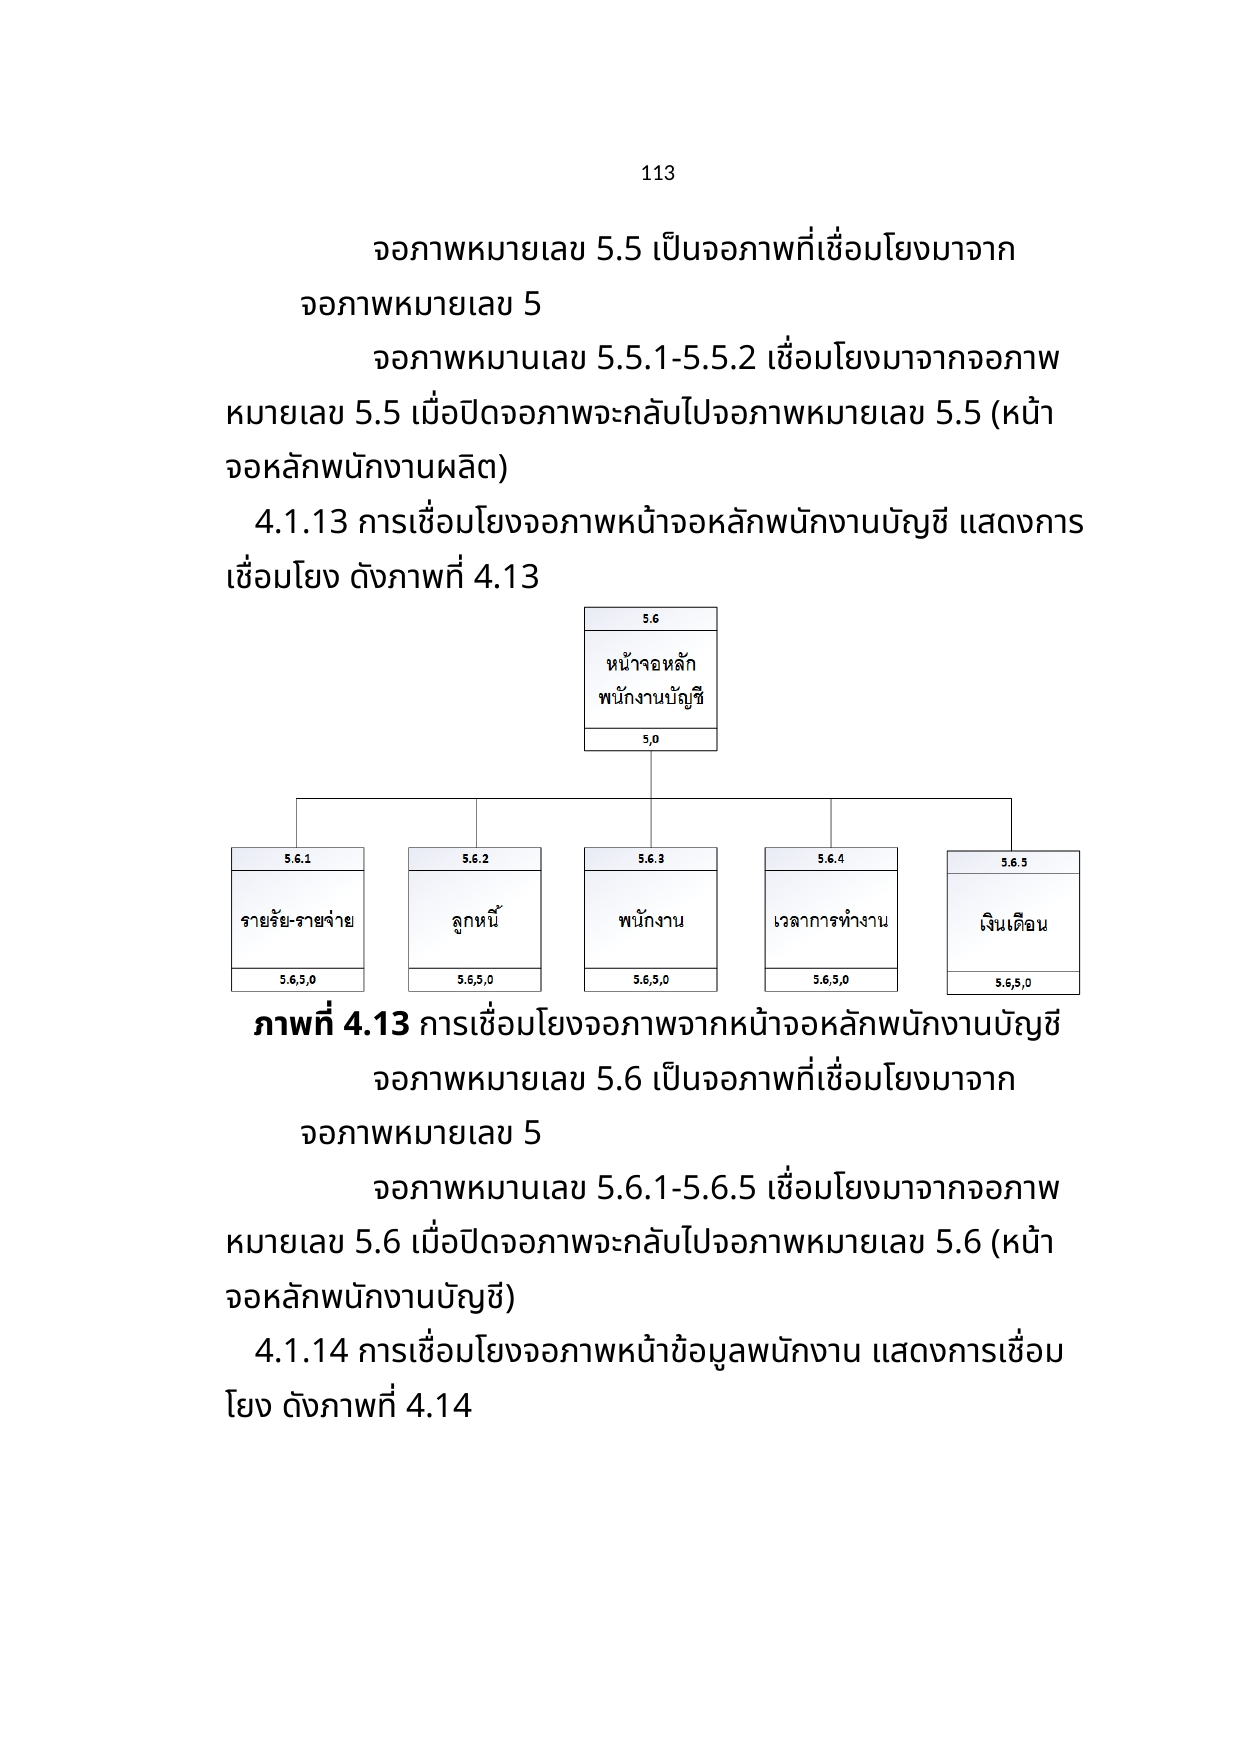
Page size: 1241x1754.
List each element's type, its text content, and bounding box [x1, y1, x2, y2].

text 4.1.14 การเชื่อมโยงจอภาพหน้าข้อมูลพนักงาน แสดงการเชื่อมโยง ดังภาพที่ 4.14 [225, 1327, 1090, 1432]
text จอภาพหมายเลข 5.5 เป็นจอภาพที่เชื่อมโยงมาจากจอภาพหมายเลข 5 [300, 225, 1090, 330]
text จอภาพหมานเลข 5.6.1-5.6.5 เชื่อมโยงมาจากจอภาพหมายเลข 5.6 เมื่อปิดจอภาพจะกลับไปจอภาพหมายเลข 5.6 (หน้าจอหลักพนักงานบัญชี) [225, 1163, 1090, 1323]
text จอภาพหมานเลข 5.5.1-5.5.2 เชื่อมโยงมาจากจอภาพหมายเลข 5.5 เมื่อปิดจอภาพจะกลับไปจอภาพหมายเลข 5.5 (หน้าจอหลักพนักงานผลิต) [225, 334, 1090, 494]
picture [225, 605, 1082, 998]
text ภาพที่ 4.13 การเชื่อมโยงจอภาพจากหน้าจอหลักพนักงานบัญชี [225, 1000, 1090, 1050]
text จอภาพหมายเลข 5.6 เป็นจอภาพที่เชื่อมโยงมาจากจอภาพหมายเลข 5 [300, 1054, 1090, 1159]
